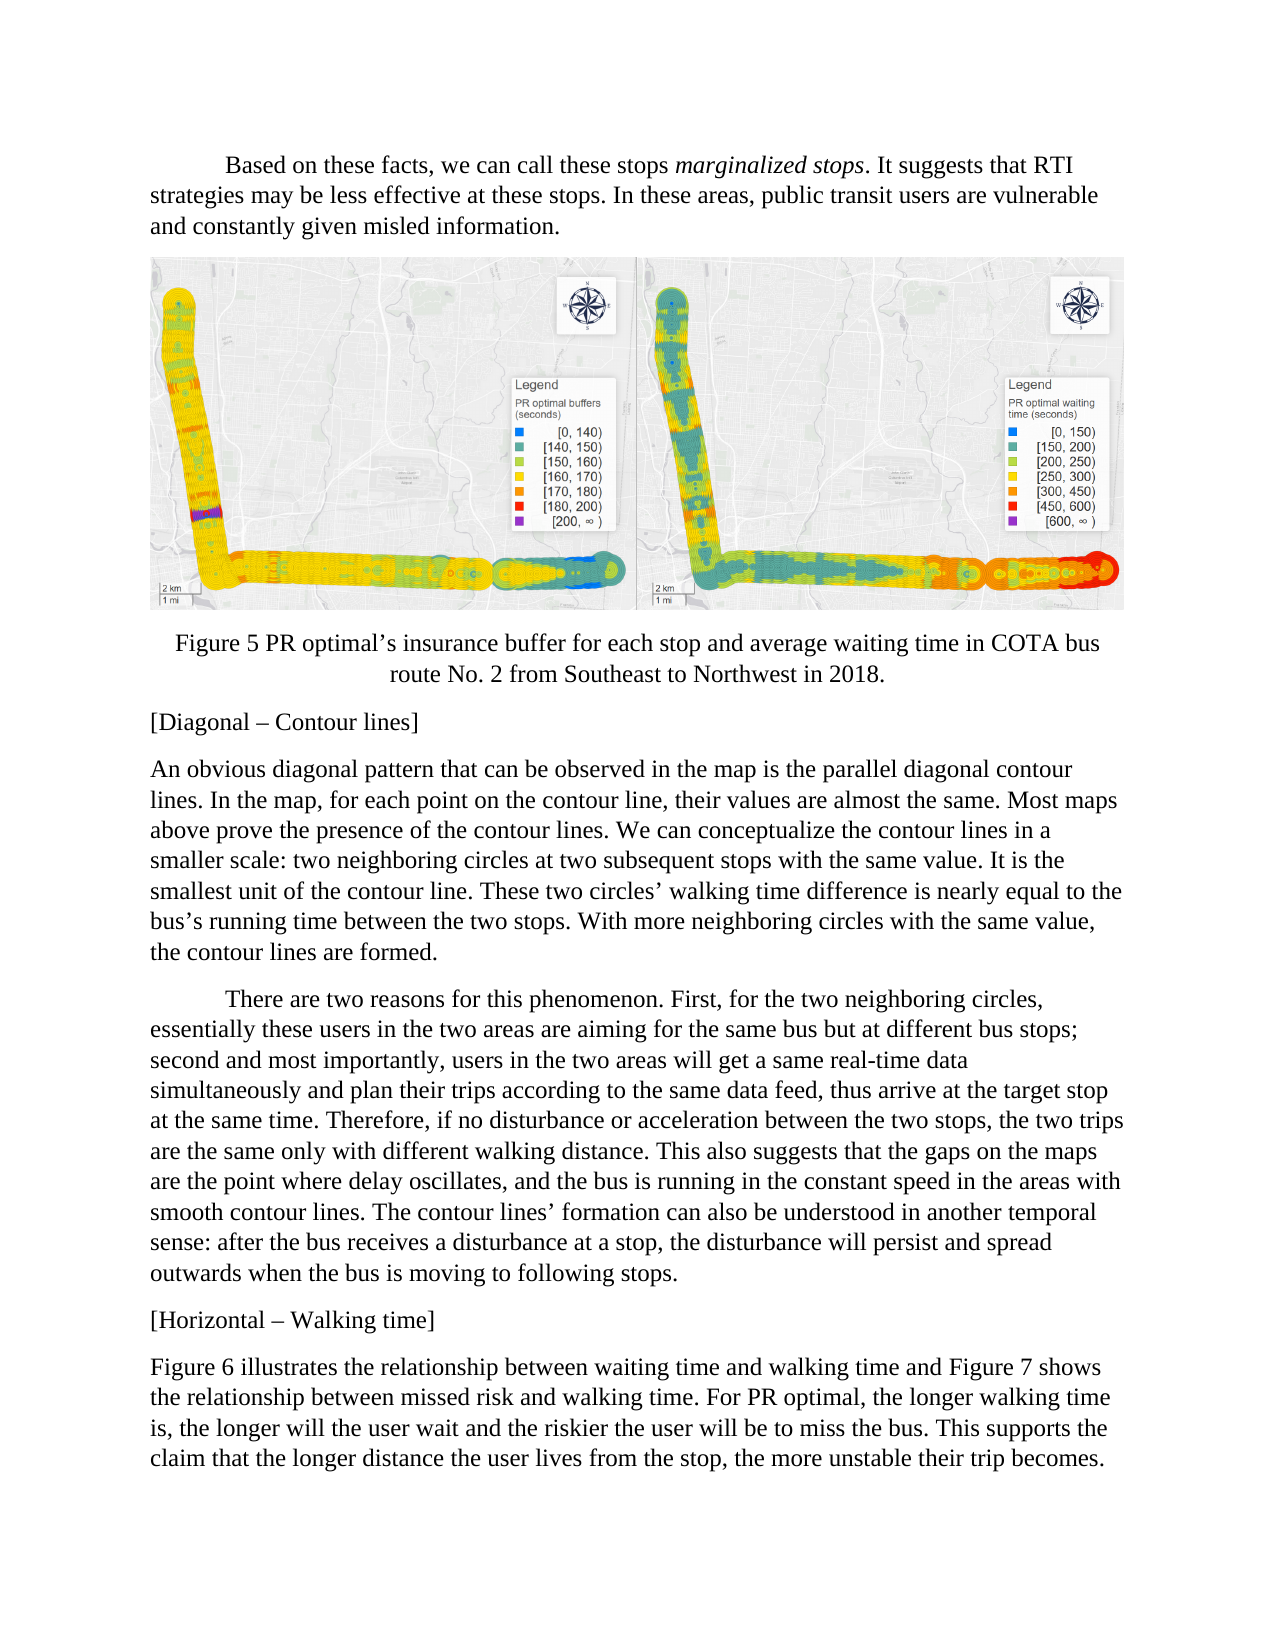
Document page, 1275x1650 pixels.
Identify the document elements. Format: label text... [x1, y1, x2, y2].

text Based on these facts, we can call these stops marginalized stops. It suggests that RTI strategies may be less effective at these stops. In these areas, public transit users are vulnerable and constantly given misled information. [150, 150, 1125, 239]
picture [150, 257, 1124, 610]
text An obvious diagonal pattern that can be observed in the map is the parallel diagonal contour lines. In the map, for each point on the contour line, their values are almost the same. Most maps above prove the presence of the contour lines. We can conceptualize the contour lines in a smaller scale: two neighboring circles at two subsequent stops with the same value. It is the smallest unit of the contour line. These two circles’ walking time difference is nearly equal to the bus’s running time between the two stops. With more neighboring circles with the same value, the contour lines are formed. [150, 754, 1125, 966]
text [Horizontal – Walking time] [150, 1305, 1125, 1333]
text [150, 1352, 1125, 1472]
text Figure 5 PR optimal’s insurance buffer for each stop and average waiting time in COTA bus route No. 2 from Southeast to Northwest in 2018. [150, 628, 1125, 688]
text [Diagonal – Contour lines] [150, 707, 1125, 735]
text There are two reasons for this phenomenon. First, for the two neighboring circles, essentially these users in the two areas are aiming for the same bus but at different bus stops; second and most importantly, users in the two areas will get a same real-time data simultaneously and plan their trips according to the same data feed, thus arrive at the target stop at the same time. Therefore, if no disturbance or acceleration between the two stops, the two trips are the same only with different walking distance. This also suggests that the gaps on the maps are the point where delay oscillates, and the bus is running in the constant speed in the areas with smooth contour lines. The contour lines’ formation can also be understood in another temporal sense: after the bus receives a disturbance at a stop, the disturbance will persist and spread outwards when the bus is moving to following stops. [150, 984, 1125, 1286]
